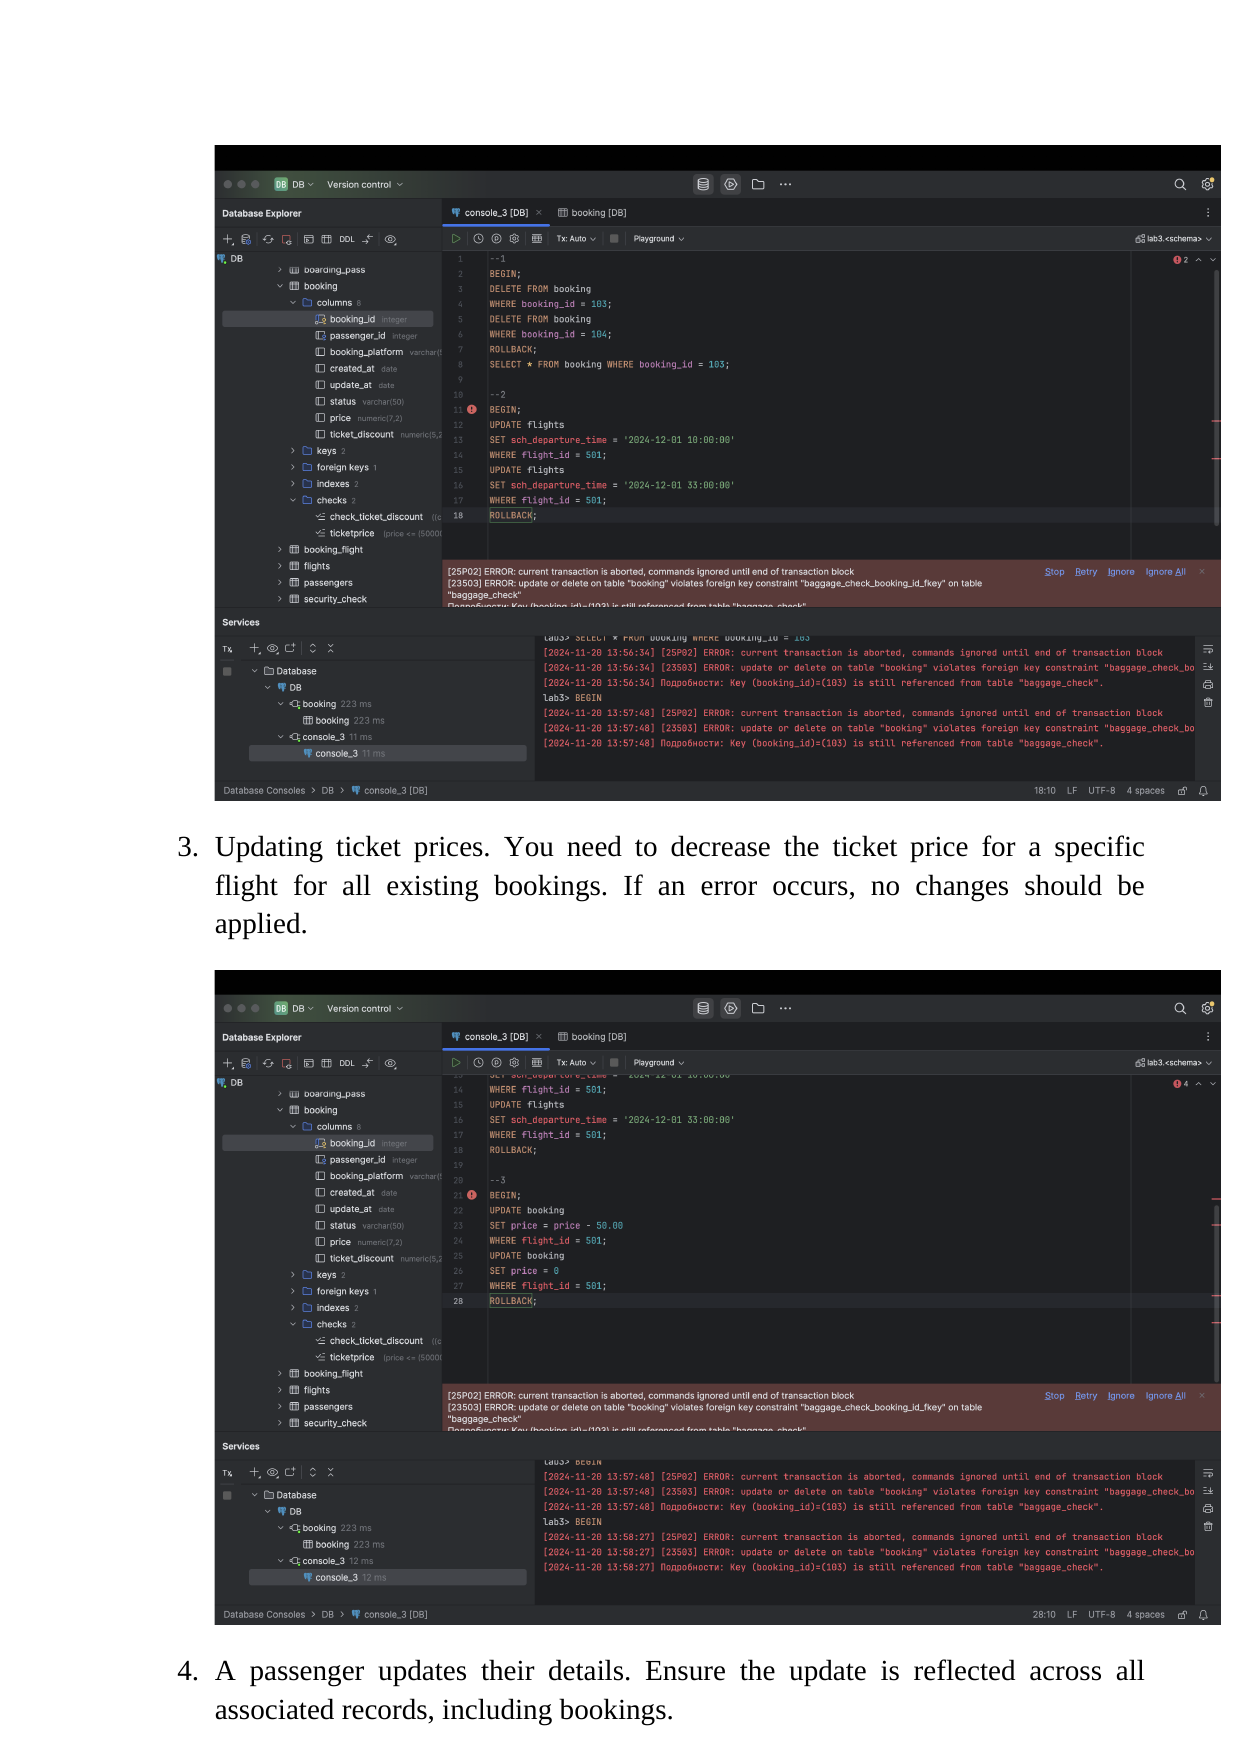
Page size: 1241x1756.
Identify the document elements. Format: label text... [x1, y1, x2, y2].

list Updating ticket prices. You need to decrease the ticket price for a specific flight for all existing bookings. If an error occurs, no changes should be applied. [177, 829, 1146, 940]
picture [214, 145, 1221, 801]
list A passenger updates their details. Ensure the update is reflected across all associated records, including bookings. [177, 1653, 1146, 1726]
picture [214, 970, 1221, 1625]
